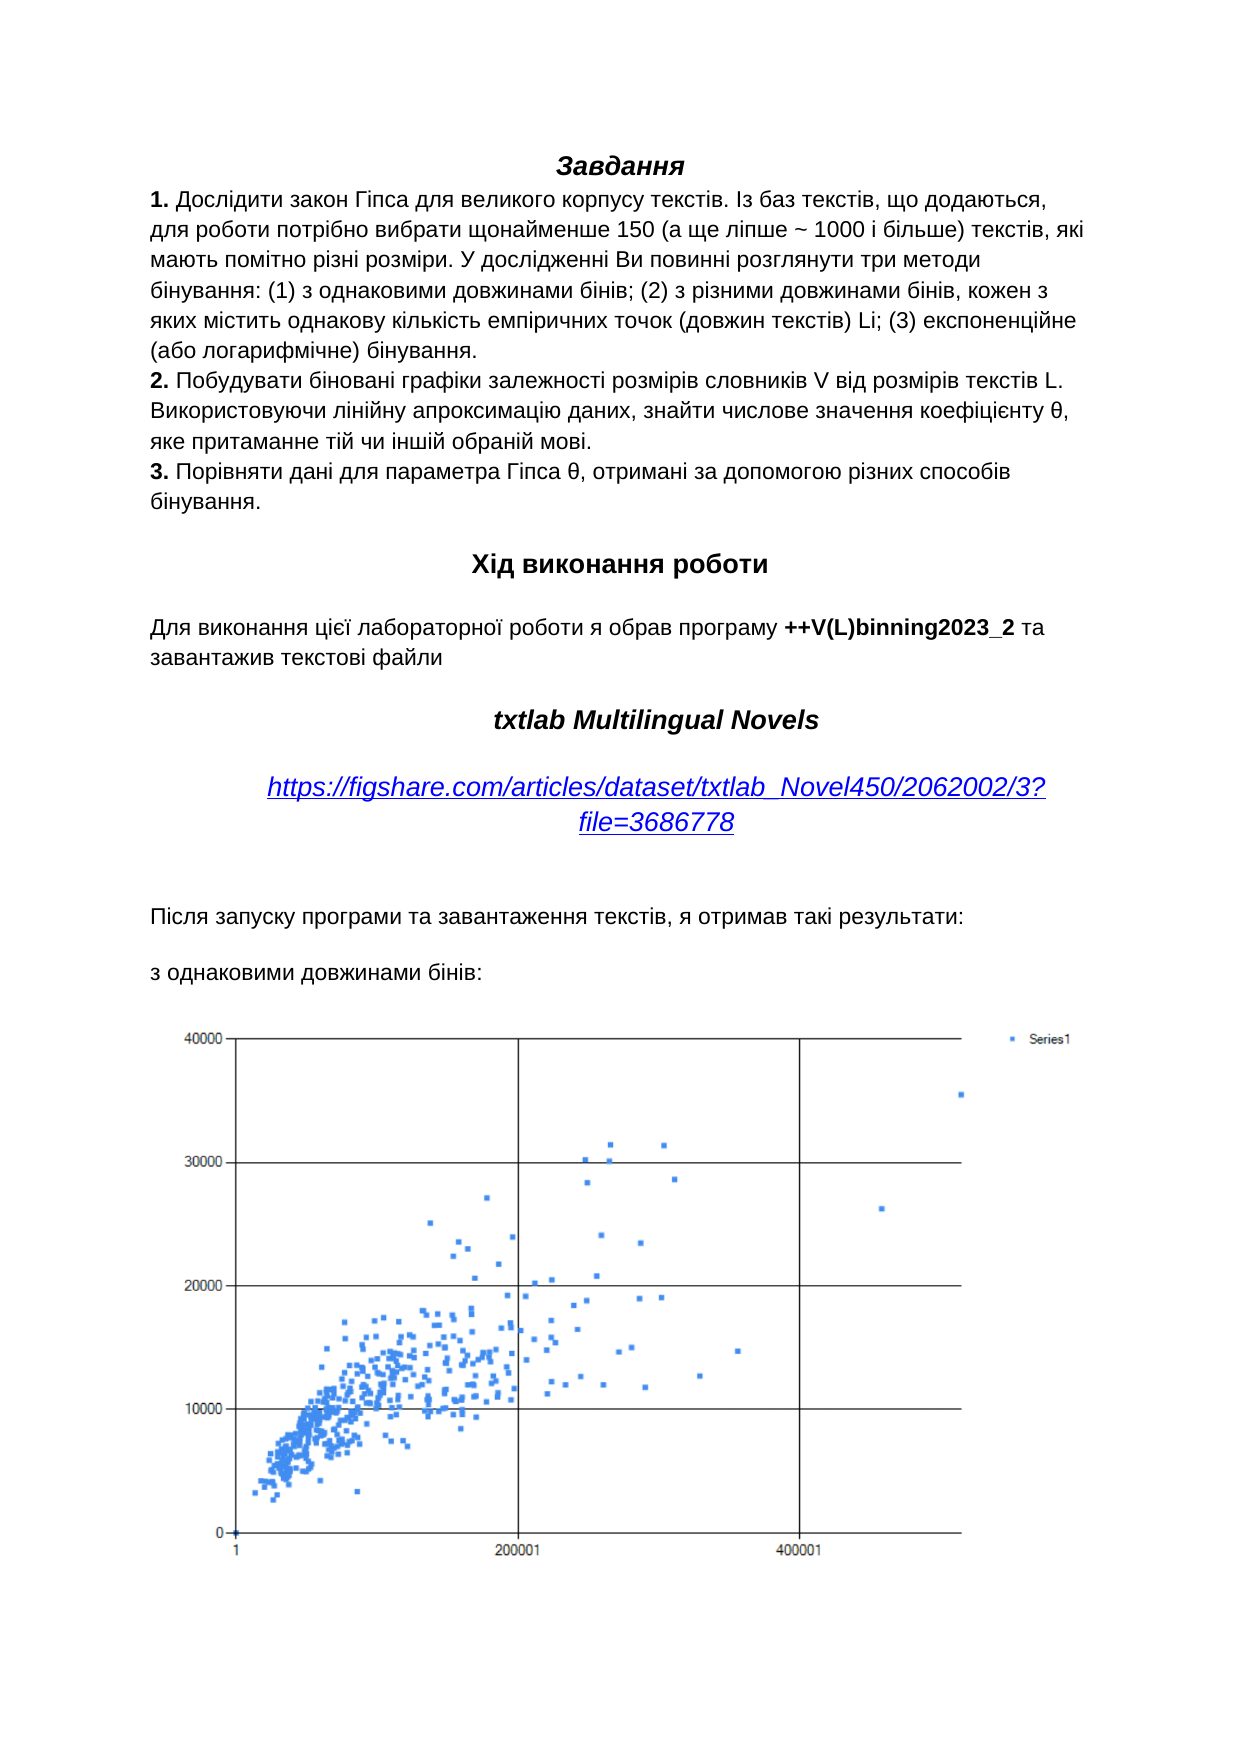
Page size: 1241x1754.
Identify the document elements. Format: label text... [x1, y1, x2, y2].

text Після запуску програми та завантаження текстів, я отримав такі результати: [150, 903, 1090, 930]
text з однаковими довжинами бінів: [150, 958, 1090, 985]
text 1. Дослідити закон Гіпса для великого корпусу текстів. Із баз текстів, що додаються, для роботи потрібно вибрати щонайменше 150 (а ще ліпше ~ 1000 і більше) текстів, які мають помітно різні розміри. У дослідженні Ви повинні розглянути три методи бінування: (1) з однаковими довжинами бінів; (2) з різними довжинами бінів, кожен з яких містить однакову кількість емпіричних точок (довжин текстів) Li; (3) експоненційне (або логарифмічне) бінування. [150, 186, 1090, 363]
text Для виконання цієї лабораторної роботи я обрав програму ++V(L)binning2023_2 та завантажив текстові файли [150, 614, 1090, 701]
picture [150, 1018, 1091, 1567]
text 2. Побудувати біновані графіки залежності розмірів словників V від розмірів текстів L. Використовуючи лінійну апроксимацію даних, знайти числове значення коефіцієнту θ, яке притаманне тій чи іншій обраній мові. 3. Порівняти дані для параметра Гіпса θ, отримані за допомогою різних способів бінування. [150, 367, 1090, 514]
text Хід виконання роботи [150, 548, 1090, 610]
text txtlab Multilingual Novels [225, 704, 1090, 736]
text Завдання [150, 150, 1090, 181]
text https://figshare.com/articles/dataset/txtlab_Novel450/2062002/3?file=3686778 [225, 771, 1090, 838]
